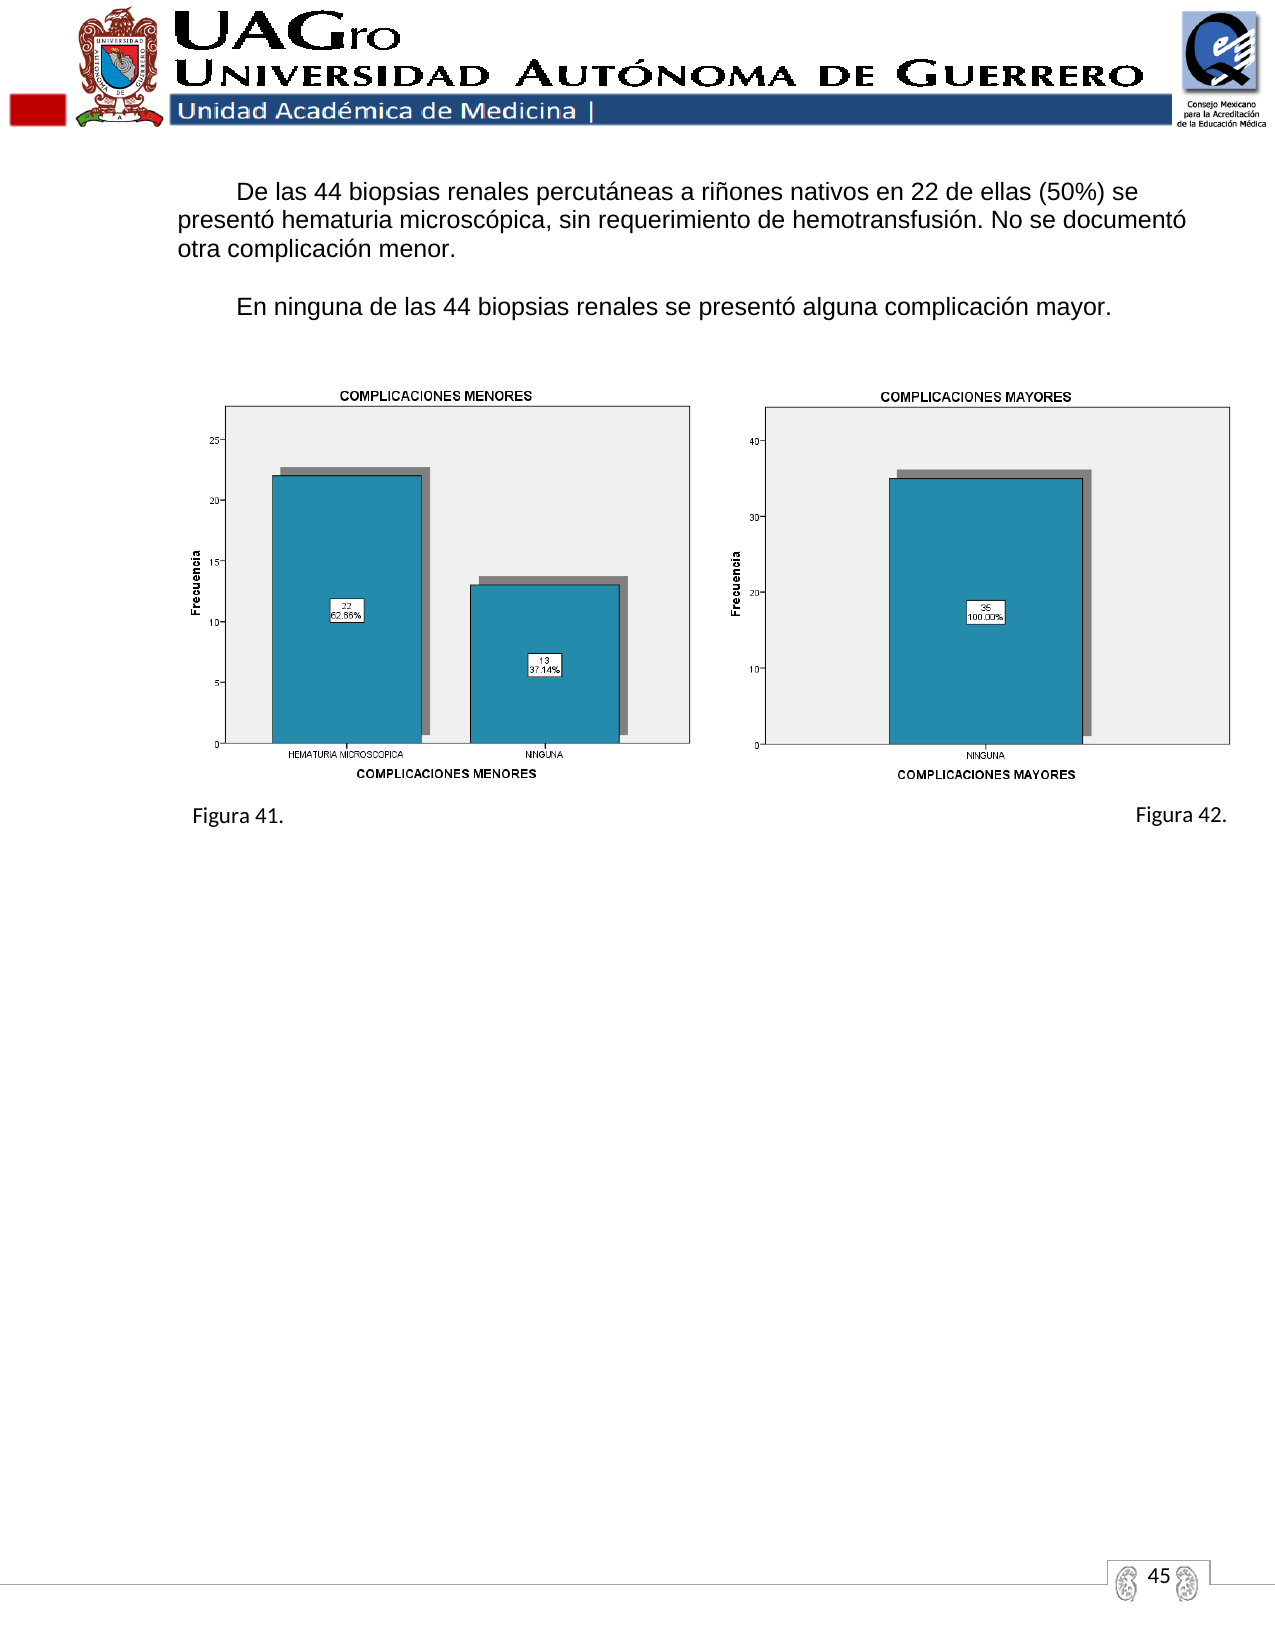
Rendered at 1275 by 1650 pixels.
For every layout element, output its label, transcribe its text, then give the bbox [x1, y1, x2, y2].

picture [717, 378, 1233, 792]
picture [177, 377, 695, 792]
text En ninguna de las 44 biopsias renales se presentó alguna complicación mayor. [177, 291, 1196, 320]
picture [1111, 1562, 1139, 1604]
text De las 44 biopsias renales percutáneas a riñones nativos en 22 de ellas (50%) se presentó hematuria microscópica, sin requerimiento de hemotransfusión. No se documentó otra complicación menor. [177, 176, 1196, 263]
picture [1174, 1562, 1202, 1604]
picture [3, 0, 1272, 135]
